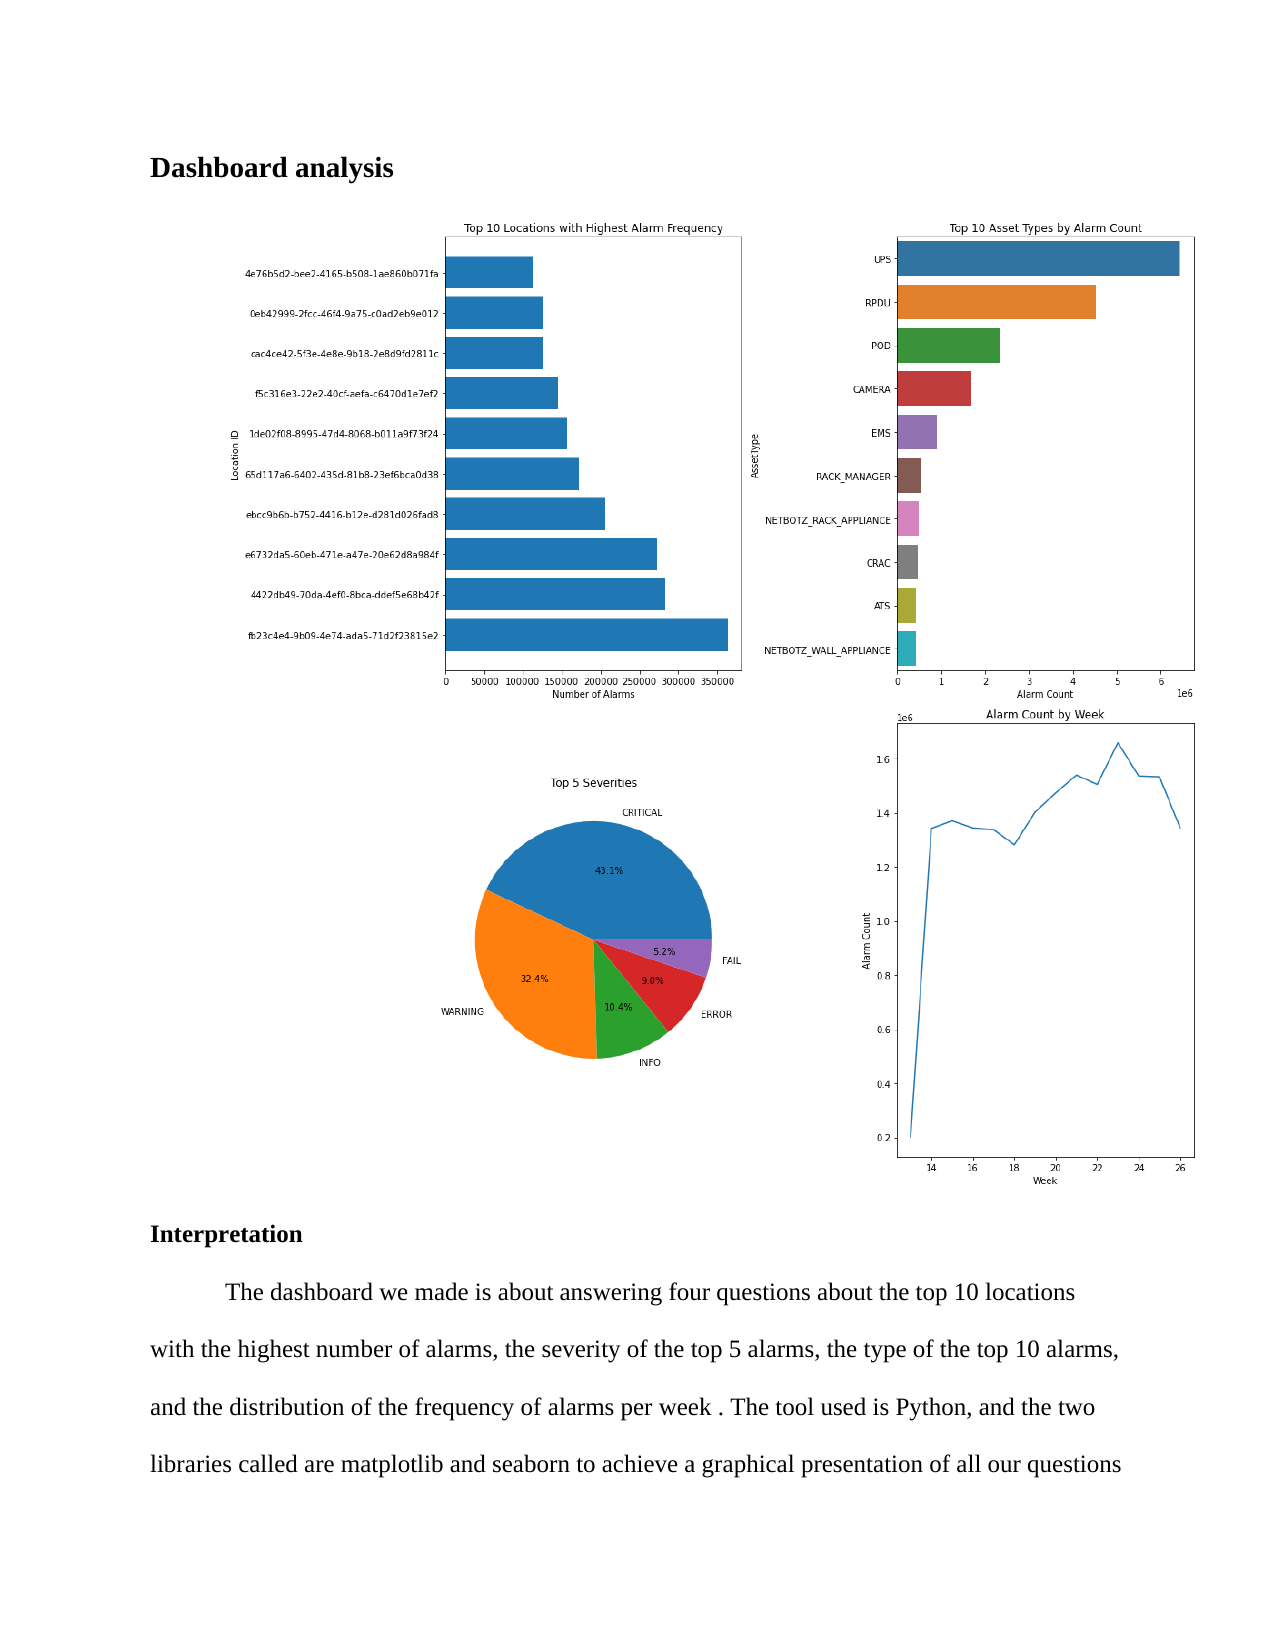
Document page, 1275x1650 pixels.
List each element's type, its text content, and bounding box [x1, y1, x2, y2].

picture [225, 216, 1199, 1191]
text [150, 1277, 1125, 1478]
text Interpretation [150, 1219, 1125, 1248]
text Dashboard analysis [150, 150, 1125, 183]
